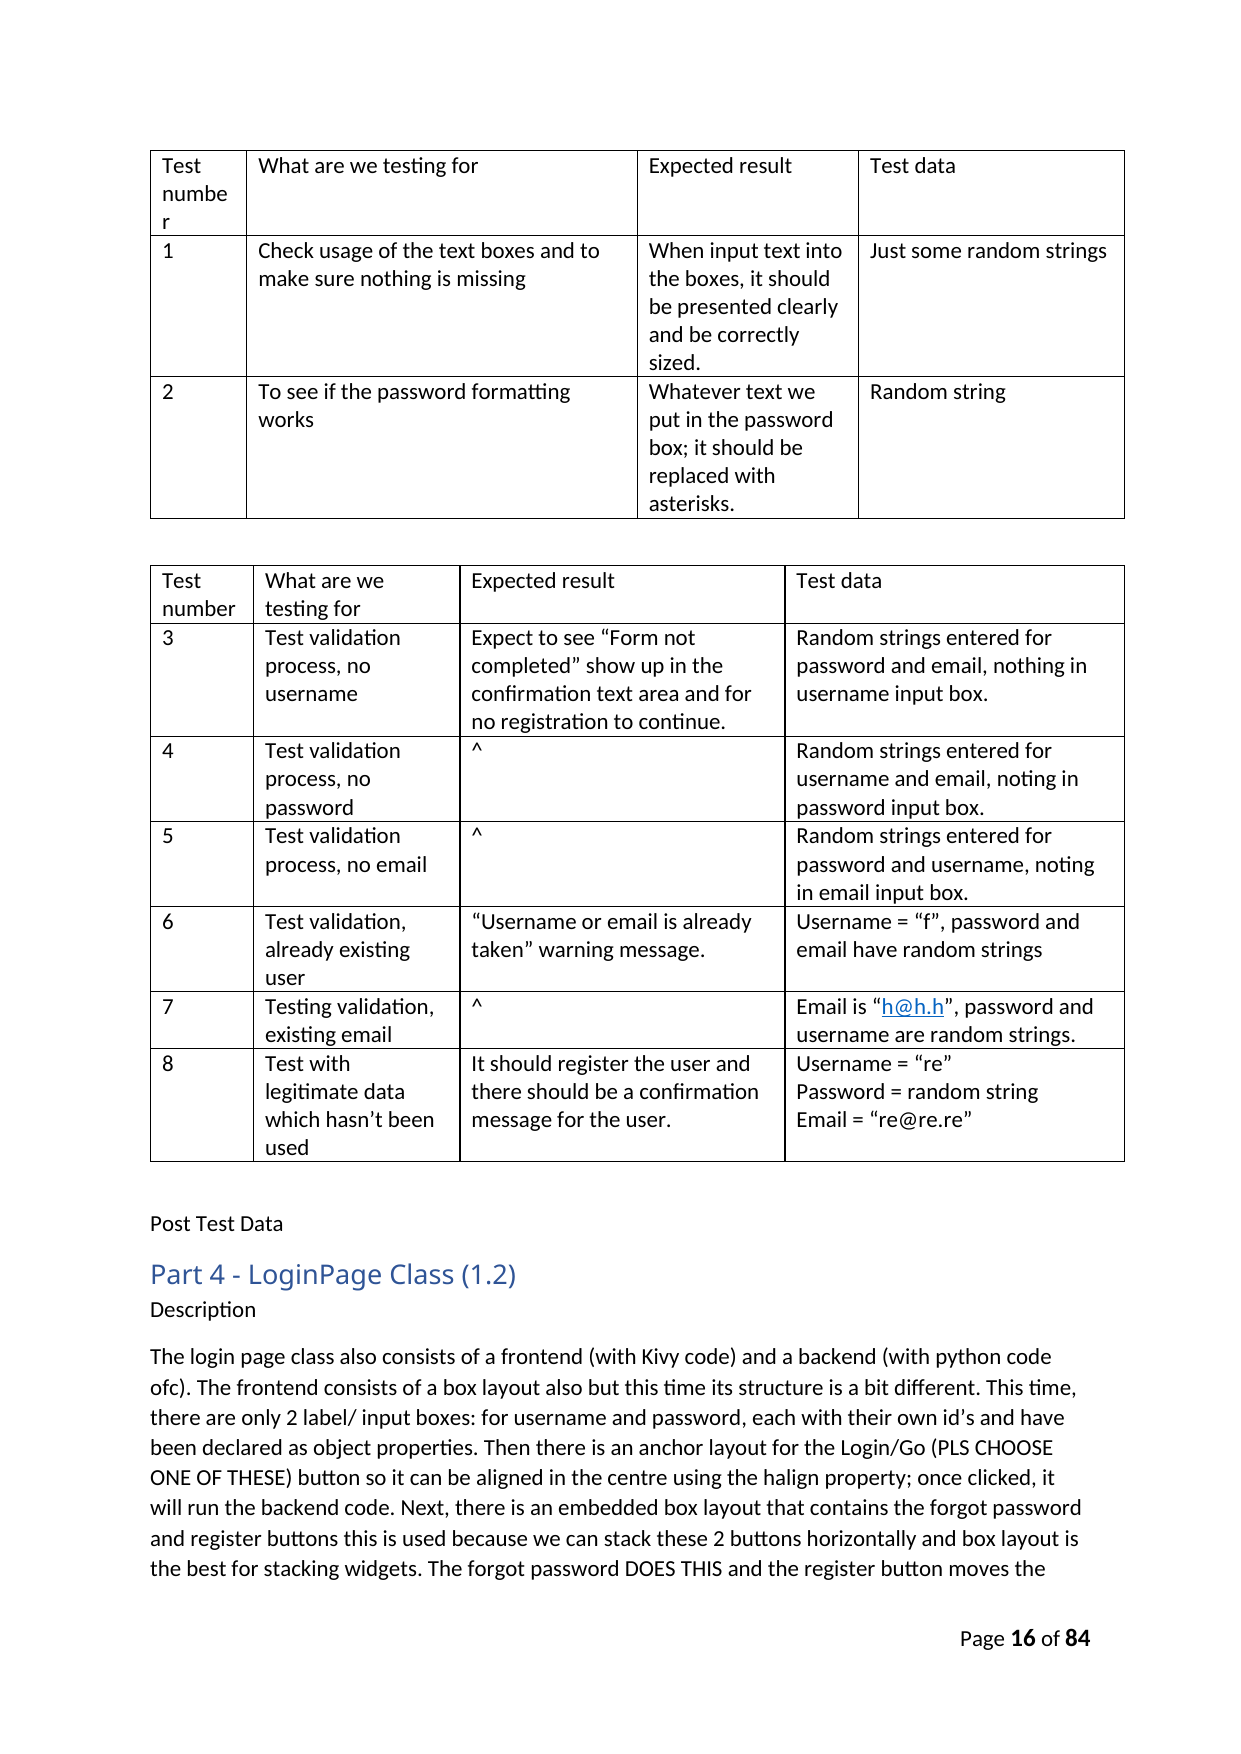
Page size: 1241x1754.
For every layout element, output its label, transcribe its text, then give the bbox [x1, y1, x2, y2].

table_cell 5 [151, 822, 253, 906]
table_cell 7 [151, 992, 253, 1048]
table_cell 4 [151, 737, 253, 821]
table_cell Check usage of the text boxes and to make sure nothing is missing [247, 236, 637, 376]
table_cell It should register the user and there should be a confirmation message for the user. [461, 1049, 784, 1161]
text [150, 1342, 1090, 1582]
table_cell Random string [859, 377, 1124, 517]
table_cell ^ [461, 822, 784, 906]
table_cell Test validation process, no username [254, 624, 459, 736]
table_cell To see if the password formatting works [247, 377, 637, 517]
table_header Expected result [461, 566, 784, 622]
table_header Expected result [638, 151, 858, 235]
table_header Test data [786, 566, 1124, 622]
text Description [150, 1296, 1090, 1324]
table_cell When input text into the boxes, it should be presented clearly and be correctly sized. [638, 236, 858, 376]
subtitle Part 4 - LoginPage Class (1.2) [150, 1256, 1090, 1293]
table_cell 8 [151, 1049, 253, 1161]
table_cell 2 [151, 377, 246, 517]
table_cell Whatever text we put in the password box; it should be replaced with asterisks. [638, 377, 858, 517]
table_header Test number [151, 151, 246, 235]
table_cell Email is “h@h.h”, password and username are random strings. [786, 992, 1124, 1048]
table_header Test data [859, 151, 1124, 235]
table_cell Testing validation, existing email [254, 992, 459, 1048]
table_cell Test validation process, no password [254, 737, 459, 821]
table_cell Random strings entered for username and email, noting in password input box. [786, 737, 1124, 821]
table_cell Username = “re” Password = random string Email = “re@re.re” [786, 1049, 1124, 1161]
table_cell Username = “f”, password and email have random strings [786, 907, 1124, 991]
table_cell 6 [151, 907, 253, 991]
table_cell ^ [461, 992, 784, 1048]
table_header Test number [151, 566, 253, 622]
table_cell Test validation, already existing user [254, 907, 459, 991]
table_cell ^ [461, 737, 784, 821]
table_cell Random strings entered for password and email, nothing in username input box. [786, 624, 1124, 736]
table_cell “Username or email is already taken” warning message. [461, 907, 784, 991]
table_cell Random strings entered for password and username, noting in email input box. [786, 822, 1124, 906]
table_cell 3 [151, 624, 253, 736]
text Post Test Data [150, 1209, 1090, 1237]
table_cell Test validation process, no email [254, 822, 459, 906]
table_cell Test with legitimate data which hasn’t been used [254, 1049, 459, 1161]
table_cell Just some random strings [859, 236, 1124, 376]
table_cell Expect to see “Form not completed” show up in the confirmation text area and for no registration to continue. [461, 624, 784, 736]
table_header What are we testing for [247, 151, 637, 235]
table_header What are we testing for [254, 566, 459, 622]
table_cell 1 [151, 236, 246, 376]
